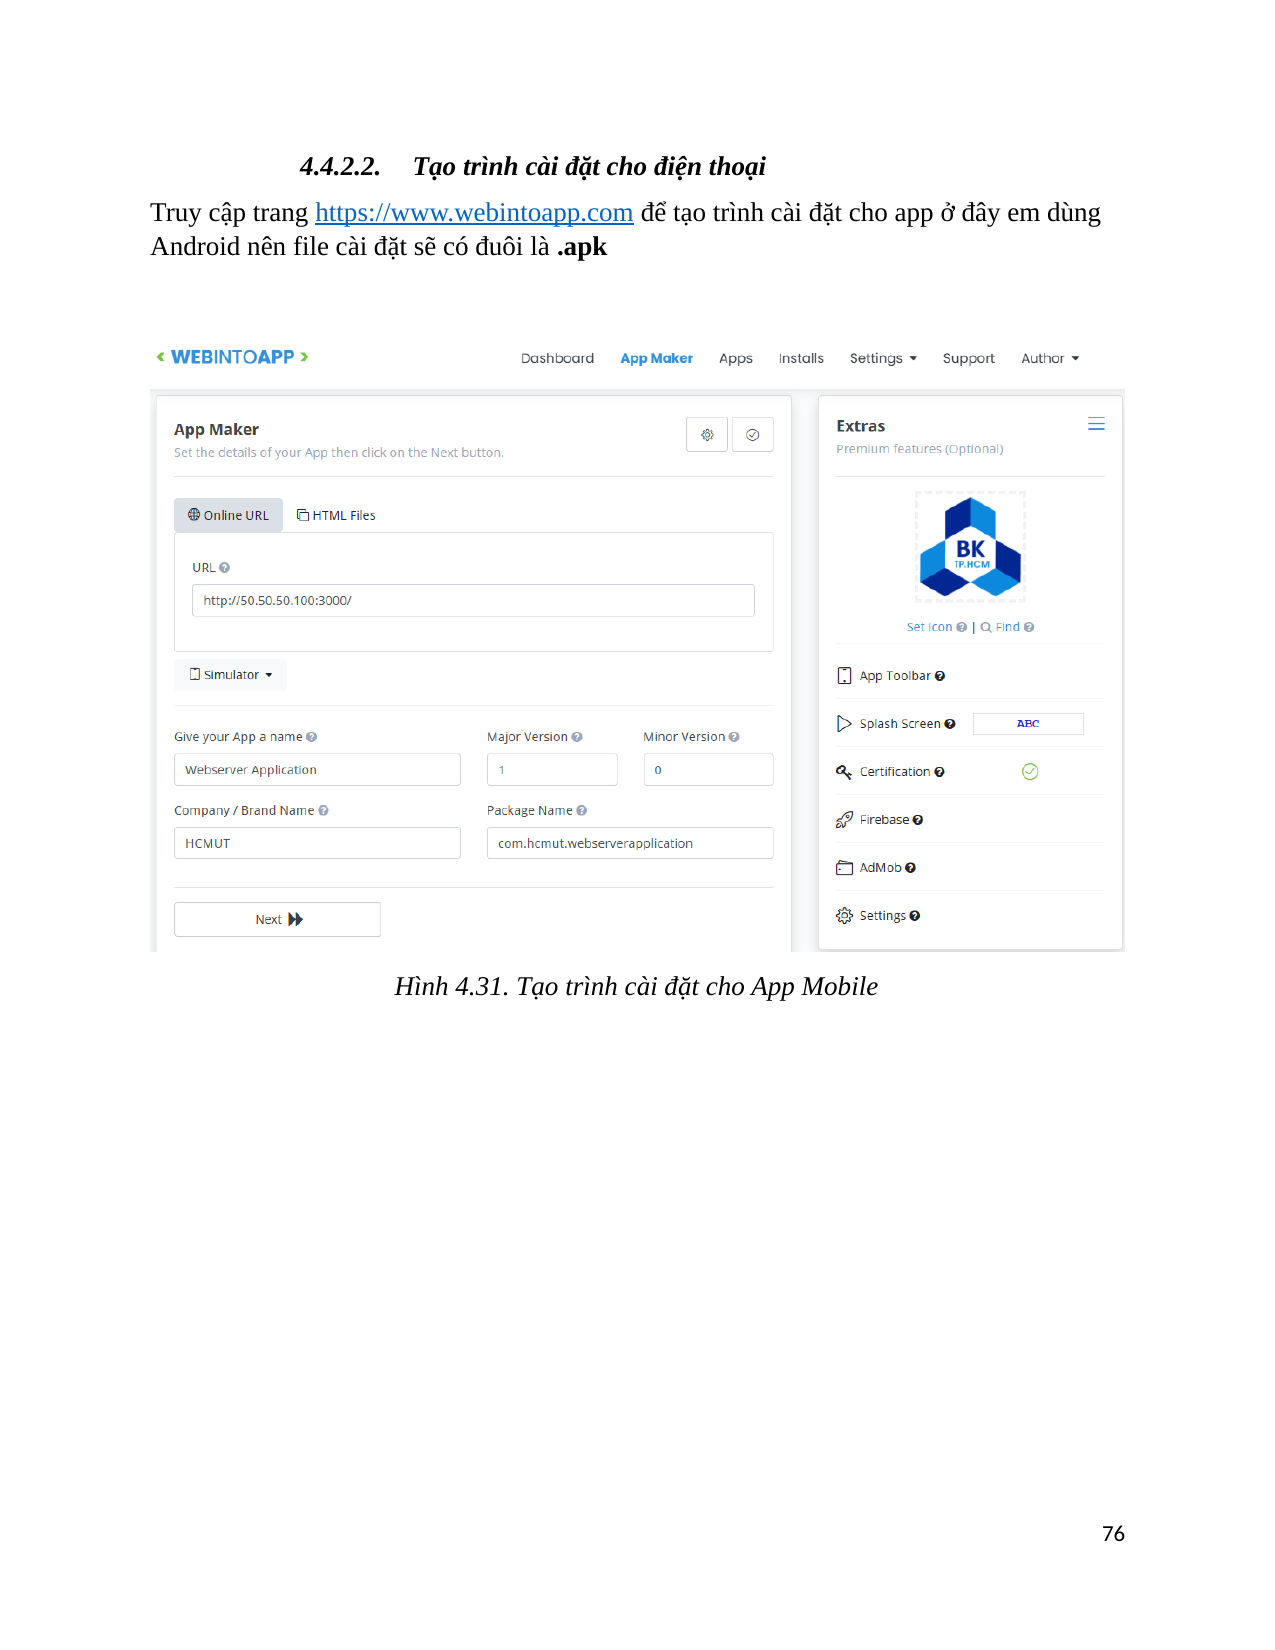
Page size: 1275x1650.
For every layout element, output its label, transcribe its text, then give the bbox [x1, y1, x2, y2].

text Hình 4.31. Tạo trình cài đặt cho App Mobile [150, 970, 1125, 1002]
picture [150, 330, 1125, 952]
text Tạo trình cài đặt cho điện thoại [300, 150, 1125, 181]
text Truy cập trang https://www.webintoapp.com để tạo trình cài đặt cho app ở đây em dùng Android nên file cài đặt sẽ có đuôi là .apk [150, 196, 1125, 261]
